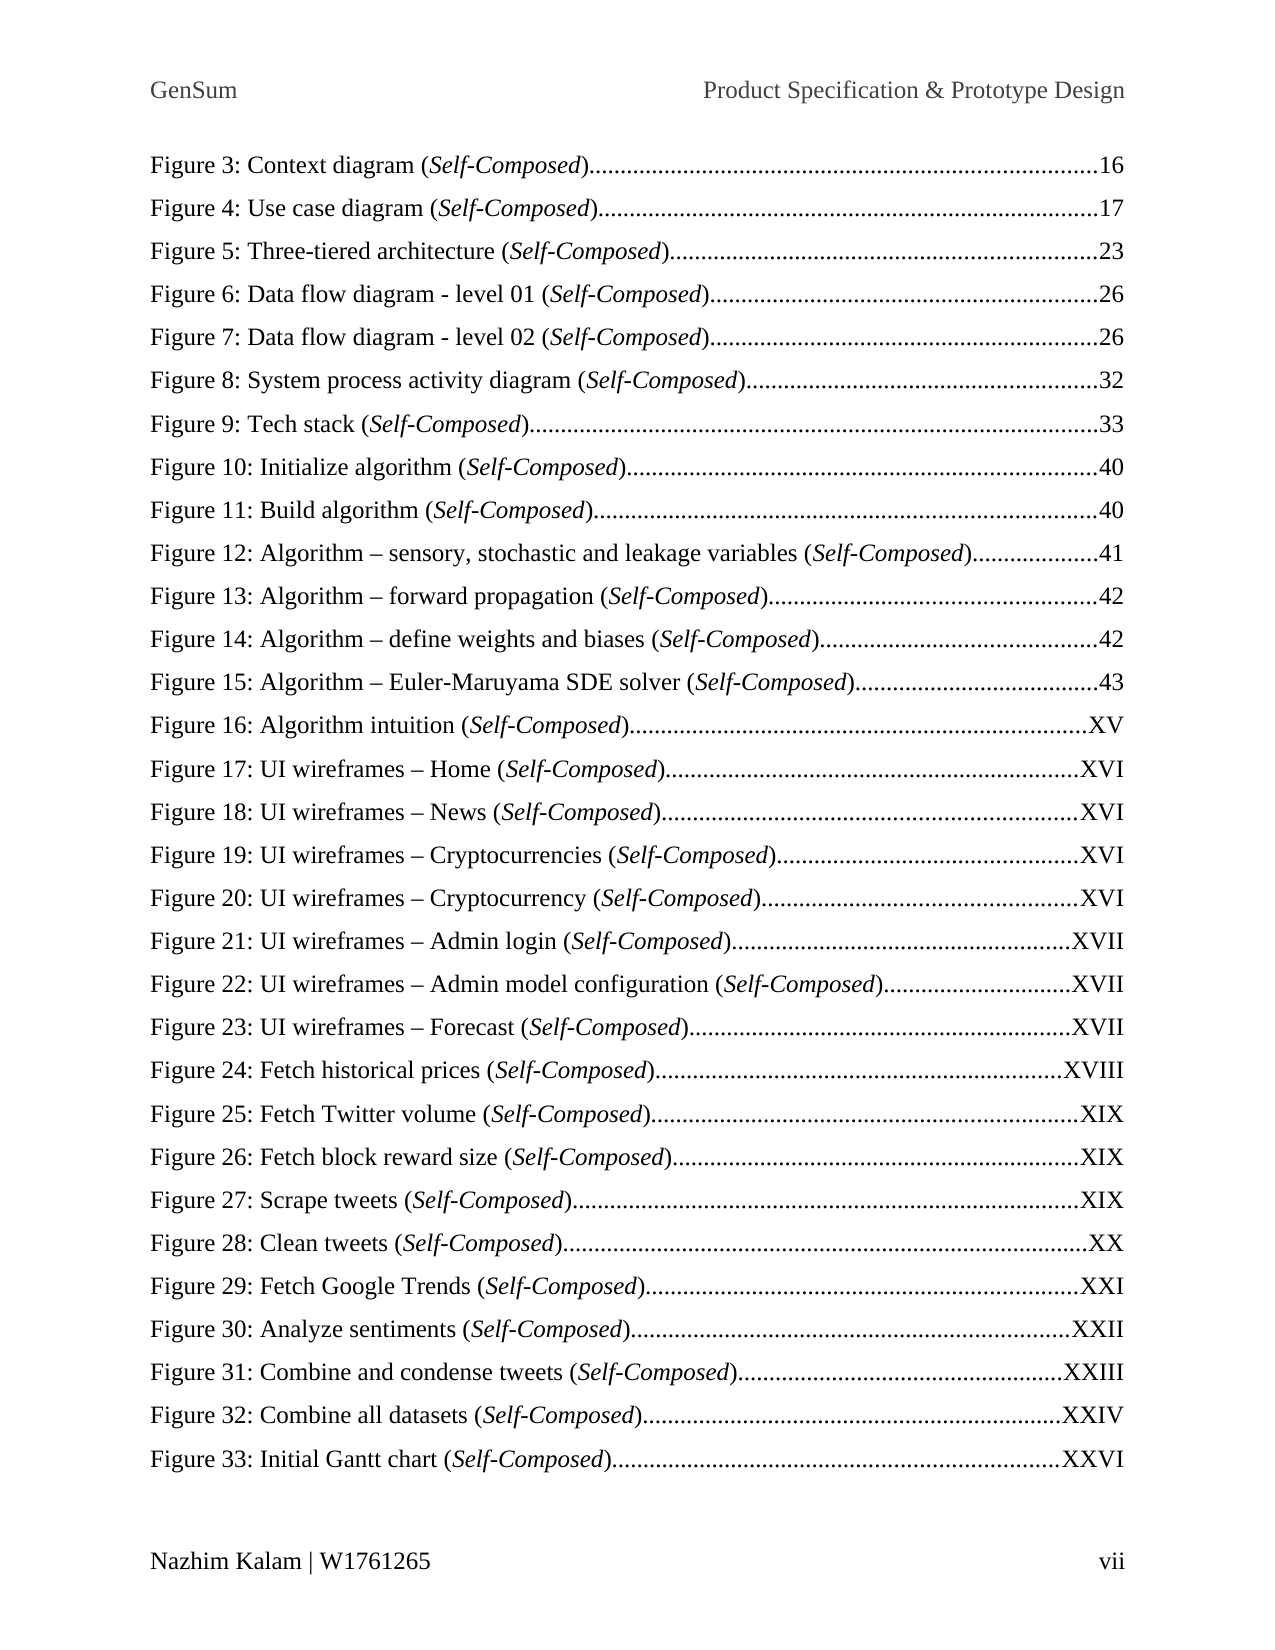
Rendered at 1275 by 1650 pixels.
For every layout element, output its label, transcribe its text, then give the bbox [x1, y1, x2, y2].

text Figure 17: UI wireframes – Home (Self-Composed) XVI [150, 754, 1125, 782]
text Figure 31: Combine and condense tweets (Self-Composed) XXIII [150, 1357, 1125, 1386]
text Figure 22: UI wireframes – Admin model configuration (Self-Composed) XVII [150, 969, 1125, 998]
text Figure 4: Use case diagram (Self-Composed) 17 [150, 193, 1125, 222]
text Figure 9: Tech stack (Self-Composed) 33 [150, 409, 1125, 437]
text Figure 13: Algorithm – forward propagation (Self-Composed) 42 [150, 581, 1125, 610]
text Figure 25: Fetch Twitter volume (Self-Composed) XIX [150, 1099, 1125, 1127]
text Figure 18: UI wireframes – News (Self-Composed) XVI [150, 797, 1125, 826]
text Figure 8: System process activity diagram (Self-Composed) 32 [150, 366, 1125, 394]
text Figure 27: Scrape tweets (Self-Composed) XIX [150, 1185, 1125, 1214]
text Figure 10: Initialize algorithm (Self-Composed) 40 [150, 452, 1125, 481]
text Figure 11: Build algorithm (Self-Composed) 40 [150, 495, 1125, 524]
text Figure 3: Context diagram (Self-Composed) 16 [150, 150, 1125, 179]
text Figure 28: Clean tweets (Self-Composed) XX [150, 1228, 1125, 1257]
text Figure 15: Algorithm – Euler-Maruyama SDE solver (Self-Composed) 43 [150, 667, 1125, 696]
text Figure 29: Fetch Google Trends (Self-Composed) XXI [150, 1271, 1125, 1300]
text Figure 6: Data flow diagram - level 01 (Self-Composed) 26 [150, 279, 1125, 308]
text Figure 24: Fetch historical prices (Self-Composed) XVIII [150, 1056, 1125, 1084]
text Figure 14: Algorithm – define weights and biases (Self-Composed) 42 [150, 624, 1125, 653]
text Figure 26: Fetch block reward size (Self-Composed) XIX [150, 1142, 1125, 1171]
text Figure 7: Data flow diagram - level 02 (Self-Composed) 26 [150, 322, 1125, 351]
text Figure 5: Three-tiered architecture (Self-Composed) 23 [150, 236, 1125, 265]
text Figure 19: UI wireframes – Cryptocurrencies (Self-Composed) XVI [150, 840, 1125, 869]
text Figure 33: Initial Gantt chart (Self-Composed) XXVI [150, 1444, 1125, 1472]
text Figure 30: Analyze sentiments (Self-Composed) XXII [150, 1314, 1125, 1343]
text Figure 16: Algorithm intuition (Self-Composed) XV [150, 711, 1125, 739]
text Figure 23: UI wireframes – Forecast (Self-Composed) XVII [150, 1012, 1125, 1041]
text Figure 32: Combine all datasets (Self-Composed) XXIV [150, 1401, 1125, 1429]
text Figure 21: UI wireframes – Admin login (Self-Composed) XVII [150, 926, 1125, 955]
text Figure 12: Algorithm – sensory, stochastic and leakage variables (Self-Composed) 41 [150, 538, 1125, 567]
text Figure 20: UI wireframes – Cryptocurrency (Self-Composed) XVI [150, 883, 1125, 912]
